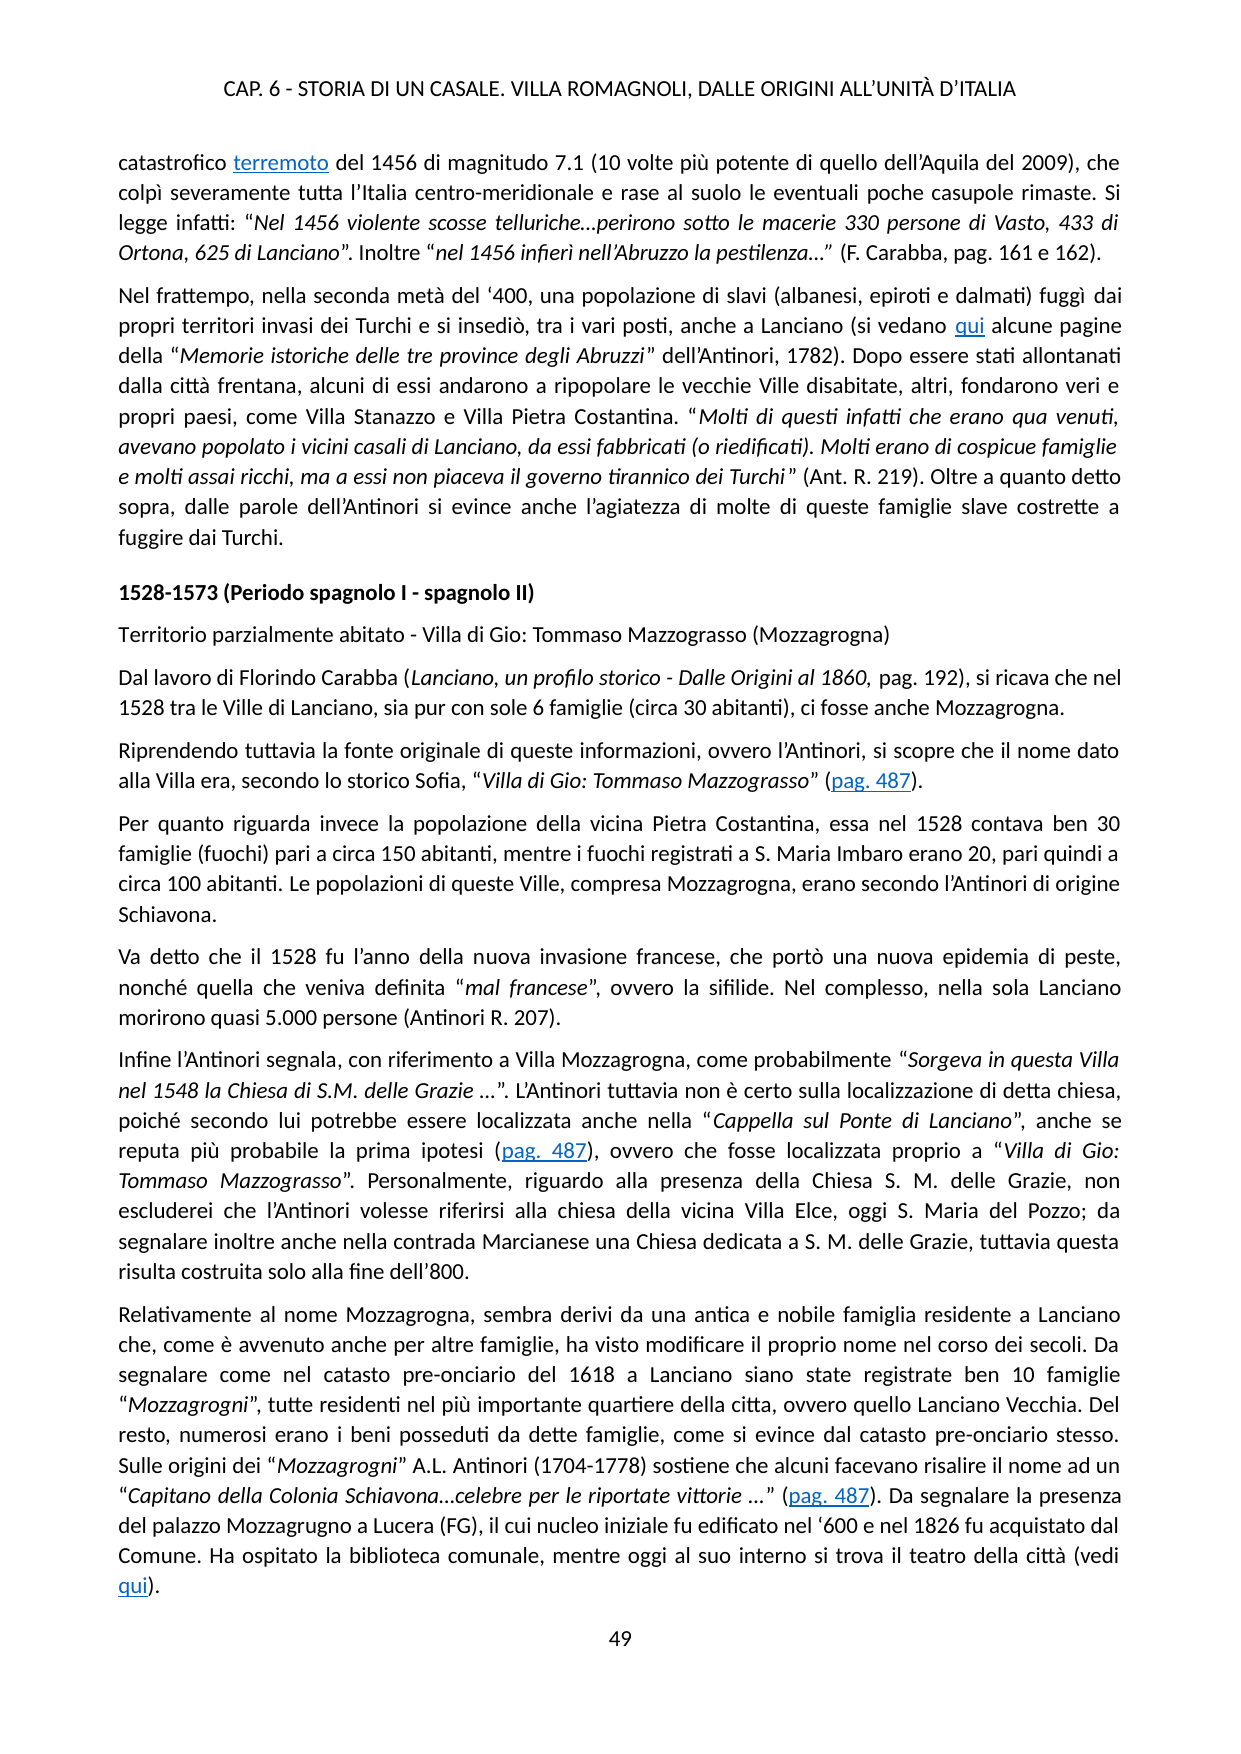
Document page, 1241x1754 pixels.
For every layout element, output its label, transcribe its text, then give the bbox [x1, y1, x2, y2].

text Nel frattempo, nella seconda metà del ‘400, una popolazione di slavi (albanesi, epiroti e dalmati) fuggì dai propri territori invasi dei Turchi e si insediò, tra i vari posti, anche a Lanciano (si vedano qui alcune pagine della “Memorie istoriche delle tre province degli Abruzzi” dell’Antinori, 1782). Dopo essere stati allontanati dalla città frentana, alcuni di essi andarono a ripopolare le vecchie Ville disabitate, altri, fondarono veri e propri paesi, come Villa Stanazzo e Villa Pietra Costantina. “Molti di questi infatti che erano qua venuti, avevano popolato i vicini casali di Lanciano, da essi fabbricati (o riedificati). Molti erano di cospicue famiglie e molti assai ricchi, ma a essi non piaceva il governo tirannico dei Turchi” (Ant. R. 219). Oltre a quanto detto sopra, dalle parole dell’Antinori si evince anche l’agiatezza di molte di queste famiglie slave costrette a fuggire dai Turchi. [118, 281, 1122, 551]
text Infine l’Antinori segnala, con riferimento a Villa Mozzagrogna, come probabilmente “Sorgeva in questa Villa nel 1548 la Chiesa di S.M. delle Grazie …”. L’Antinori tuttavia non è certo sulla localizzazione di detta chiesa, poiché secondo lui potrebbe essere localizzata anche nella “Cappella sul Ponte di Lanciano”, anche se reputa più probabile la prima ipotesi (pag. 487), ovvero che fosse localizzata proprio a “Villa di Gio: Tommaso Mazzograsso”. Personalmente, riguardo alla presenza della Chiesa S. M. delle Grazie, non escluderei che l’Antinori volesse riferirsi alla chiesa della vicina Villa Elce, oggi S. Maria del Pozzo; da segnalare inoltre anche nella contrada Marcianese una Chiesa dedicata a S. M. delle Grazie, tuttavia questa risulta costruita solo alla fine dell’800. [118, 1046, 1122, 1285]
text Dal lavoro di Florindo Carabba (Lanciano, un profilo storico - Dalle Origini al 1860, pag. 192), si ricava che nel 1528 tra le Ville di Lanciano, sia pur con sole 6 famiglie (circa 30 abitanti), ci fosse anche Mozzagrogna. [118, 663, 1122, 721]
text Va detto che il 1528 fu l’anno della nuova invasione francese, che portò una nuova epidemia di peste, nonché quella che veniva definita “mal francese”, ovvero la sifilide. Nel complesso, nella sola Lanciano morirono quasi 5.000 persone (Antinori R. 207). [118, 942, 1122, 1031]
text Territorio parzialmente abitato - Villa di Gio: Tommaso Mazzograsso (Mozzagrogna) [118, 621, 1122, 648]
text Per quanto riguarda invece la popolazione della vicina Pietra Costantina, essa nel 1528 contava ben 30 famiglie (fuochi) pari a circa 150 abitanti, mentre i fuochi registrati a S. Maria Imbaro erano 20, pari quindi a circa 100 abitanti. Le popolazioni di queste Ville, compresa Mozzagrogna, erano secondo l’Antinori di origine Schiavona. [118, 809, 1122, 928]
text 1528-1573 (Periodo spagnolo I - spagnolo II) [118, 578, 1122, 606]
text Riprendendo tuttavia la fonte originale di queste informazioni, ovvero l’Antinori, si scopre che il nome dato alla Villa era, secondo lo storico Sofia, “Villa di Gio: Tommaso Mazzograsso” (pag. 487). [118, 736, 1122, 794]
text Relativamente al nome Mozzagrogna, sembra derivi da una antica e nobile famiglia residente a Lanciano che, come è avvenuto anche per altre famiglie, ha visto modificare il proprio nome nel corso dei secoli. Da segnalare come nel catasto pre-onciario del 1618 a Lanciano siano state registrate ben 10 famiglie “Mozzagrogni”, tutte residenti nel più importante quartiere della citta, ovvero quello Lanciano Vecchia. Del resto, numerosi erano i beni posseduti da dette famiglie, come si evince dal catasto pre-onciario stesso. Sulle origini dei “Mozzagrogni” A.L. Antinori (1704-1778) sostiene che alcuni facevano risalire il nome ad un “Capitano della Colonia Schiavona…celebre per le riportate vittorie …” (pag. 487). Da segnalare la presenza del palazzo Mozzagrugno a Lucera (FG), il cui nucleo iniziale fu edificato nel ‘600 e nel 1826 fu acquistato dal Comune. Ha ospitato la biblioteca comunale, mentre oggi al suo interno si trova il teatro della città (vedi qui). [118, 1300, 1122, 1599]
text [118, 148, 1122, 266]
